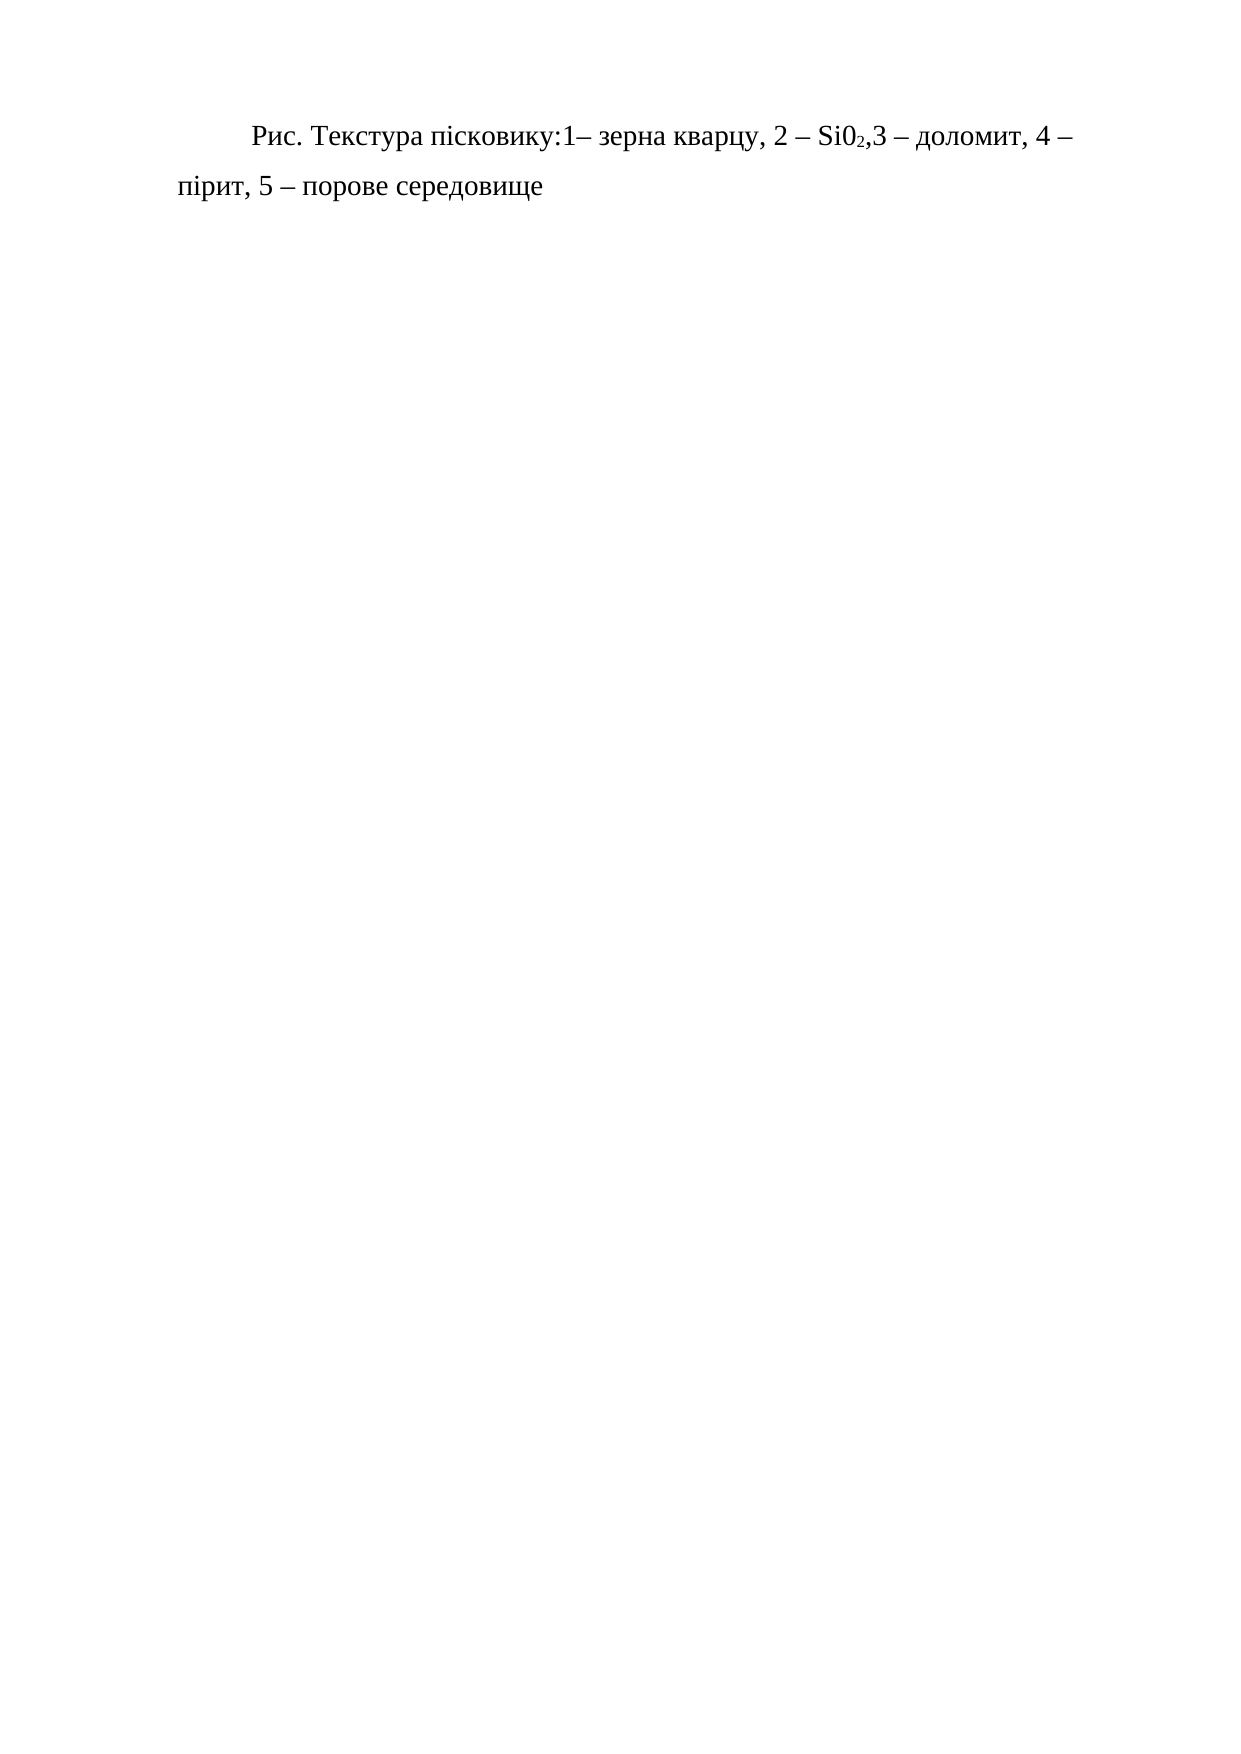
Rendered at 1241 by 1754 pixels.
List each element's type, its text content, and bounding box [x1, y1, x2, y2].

text Рис. Текстура пісковику:1– зерна кварцу, 2 – Si02,3 – доломит, 4 – пірит, 5 – порове середовище [177, 118, 1152, 202]
